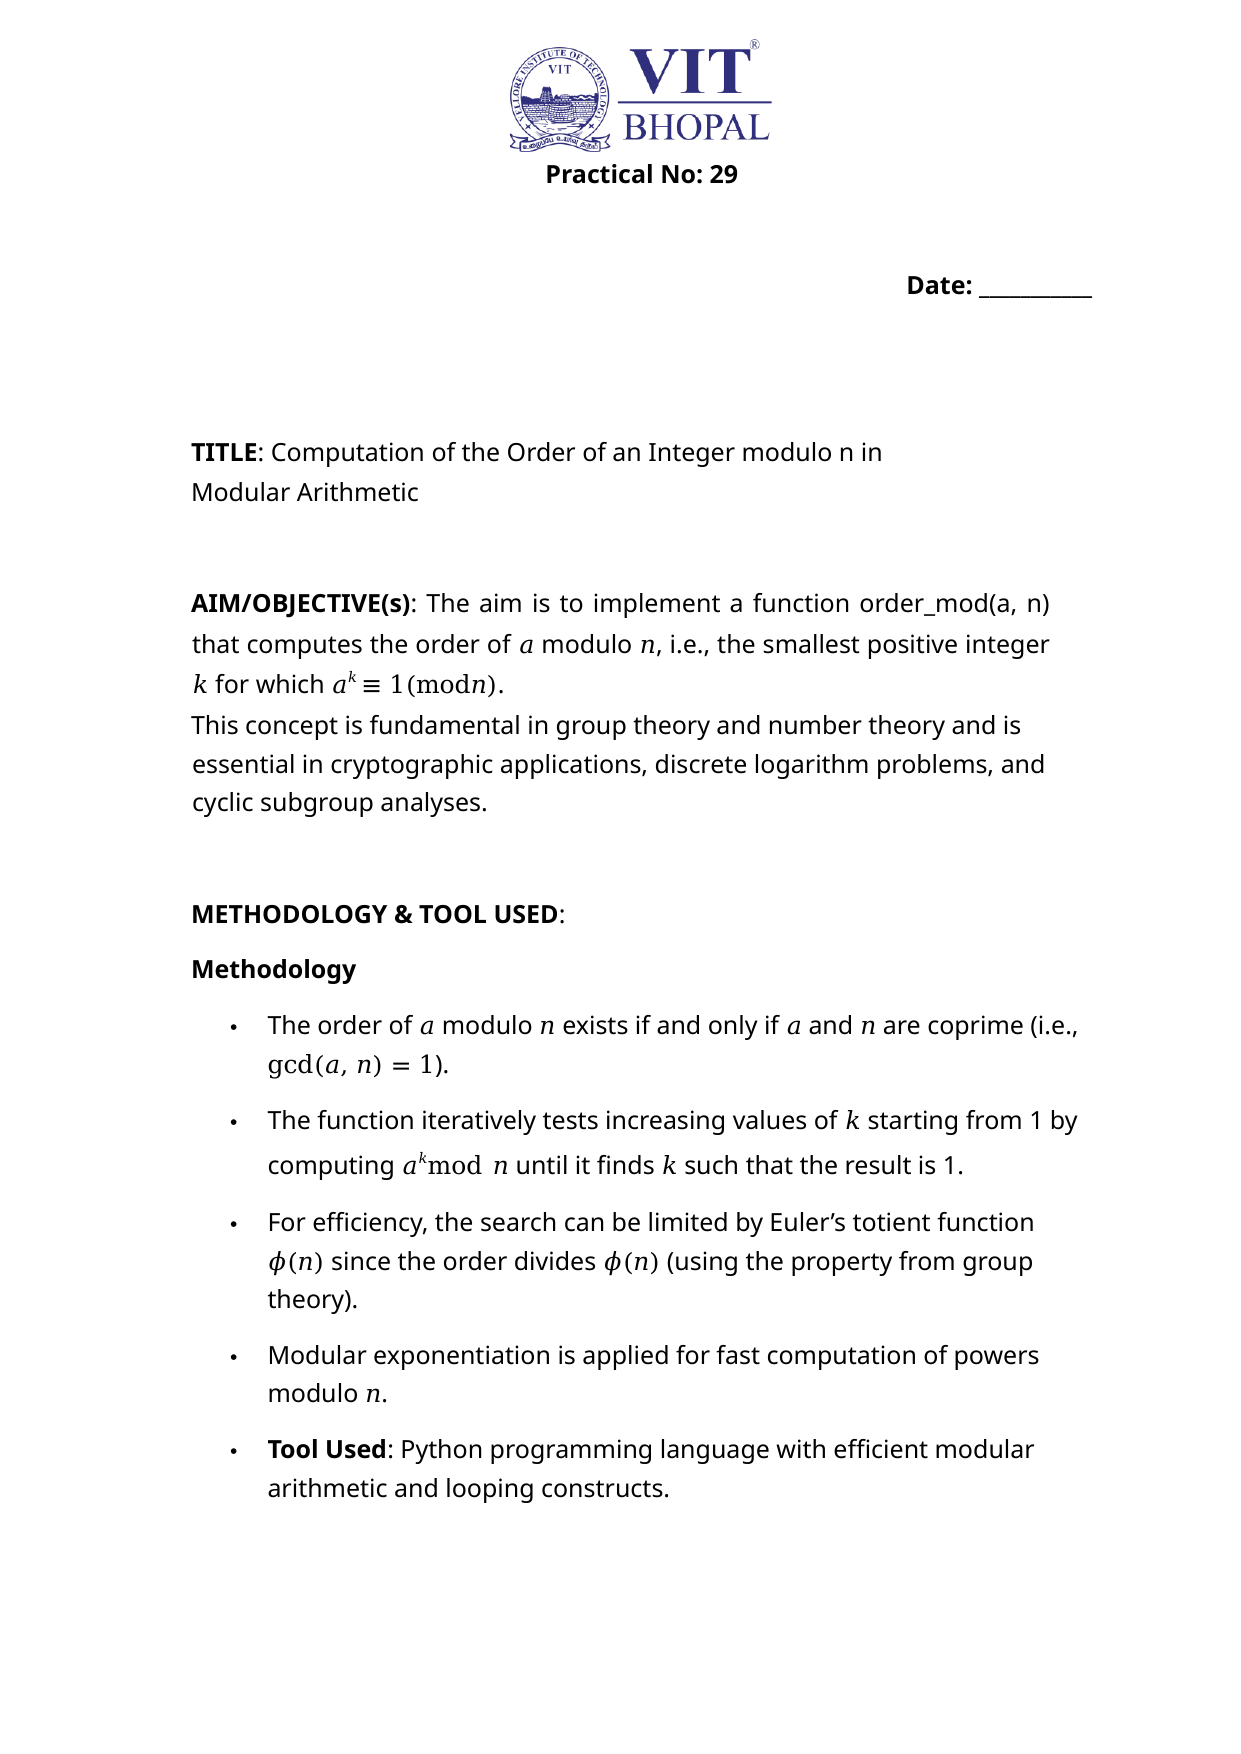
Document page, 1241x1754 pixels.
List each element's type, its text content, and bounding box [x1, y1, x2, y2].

text METHODOLOGY & TOOL USED: [191, 896, 1187, 930]
list For efficiency, the search can be limited by Euler’s totient function 𝜙(𝑛) since the order divides 𝜙(𝑛) (using the property from group theory). [230, 1205, 1090, 1316]
text Date: ___________ [192, 268, 1092, 302]
list The function iteratively tests increasing values of 𝑘 starting from 1 by computing 𝑎𝑘mod 𝑛 until it finds 𝑘 such that the result is 1. [230, 1102, 1090, 1182]
list The order of 𝑎 modulo 𝑛 exists if and only if 𝑎 and 𝑛 are coprime (i.e., gcd⁡(𝑎, 𝑛) = 1). [230, 1008, 1090, 1080]
text Methodology [191, 952, 1187, 986]
list Tool Used: Python programming language with efficient modular arithmetic and looping constructs. [230, 1432, 1090, 1504]
list Modular exponentiation is applied for fast computation of powers modulo 𝑛. [230, 1338, 1090, 1410]
text AIM/OBJECTIVE(s): The aim is to implement a function order_mod(a, n) that computes the order of 𝑎 modulo 𝑛, i.e., the smallest positive integer 𝑘 for which 𝑎𝑘 ≡ 1(mod𝑛). [191, 586, 1051, 700]
text This concept is fundamental in group theory and number theory and is essential in cryptographic applications, discrete logarithm problems, and cyclic subgroup analyses. [191, 708, 1090, 819]
text Modular Arithmetic [191, 474, 1090, 508]
text TITLE: Computation of the Order of an Integer modulo n in [191, 435, 1090, 469]
picture [509, 39, 772, 152]
subtitle Practical No: 29 [192, 157, 1091, 191]
